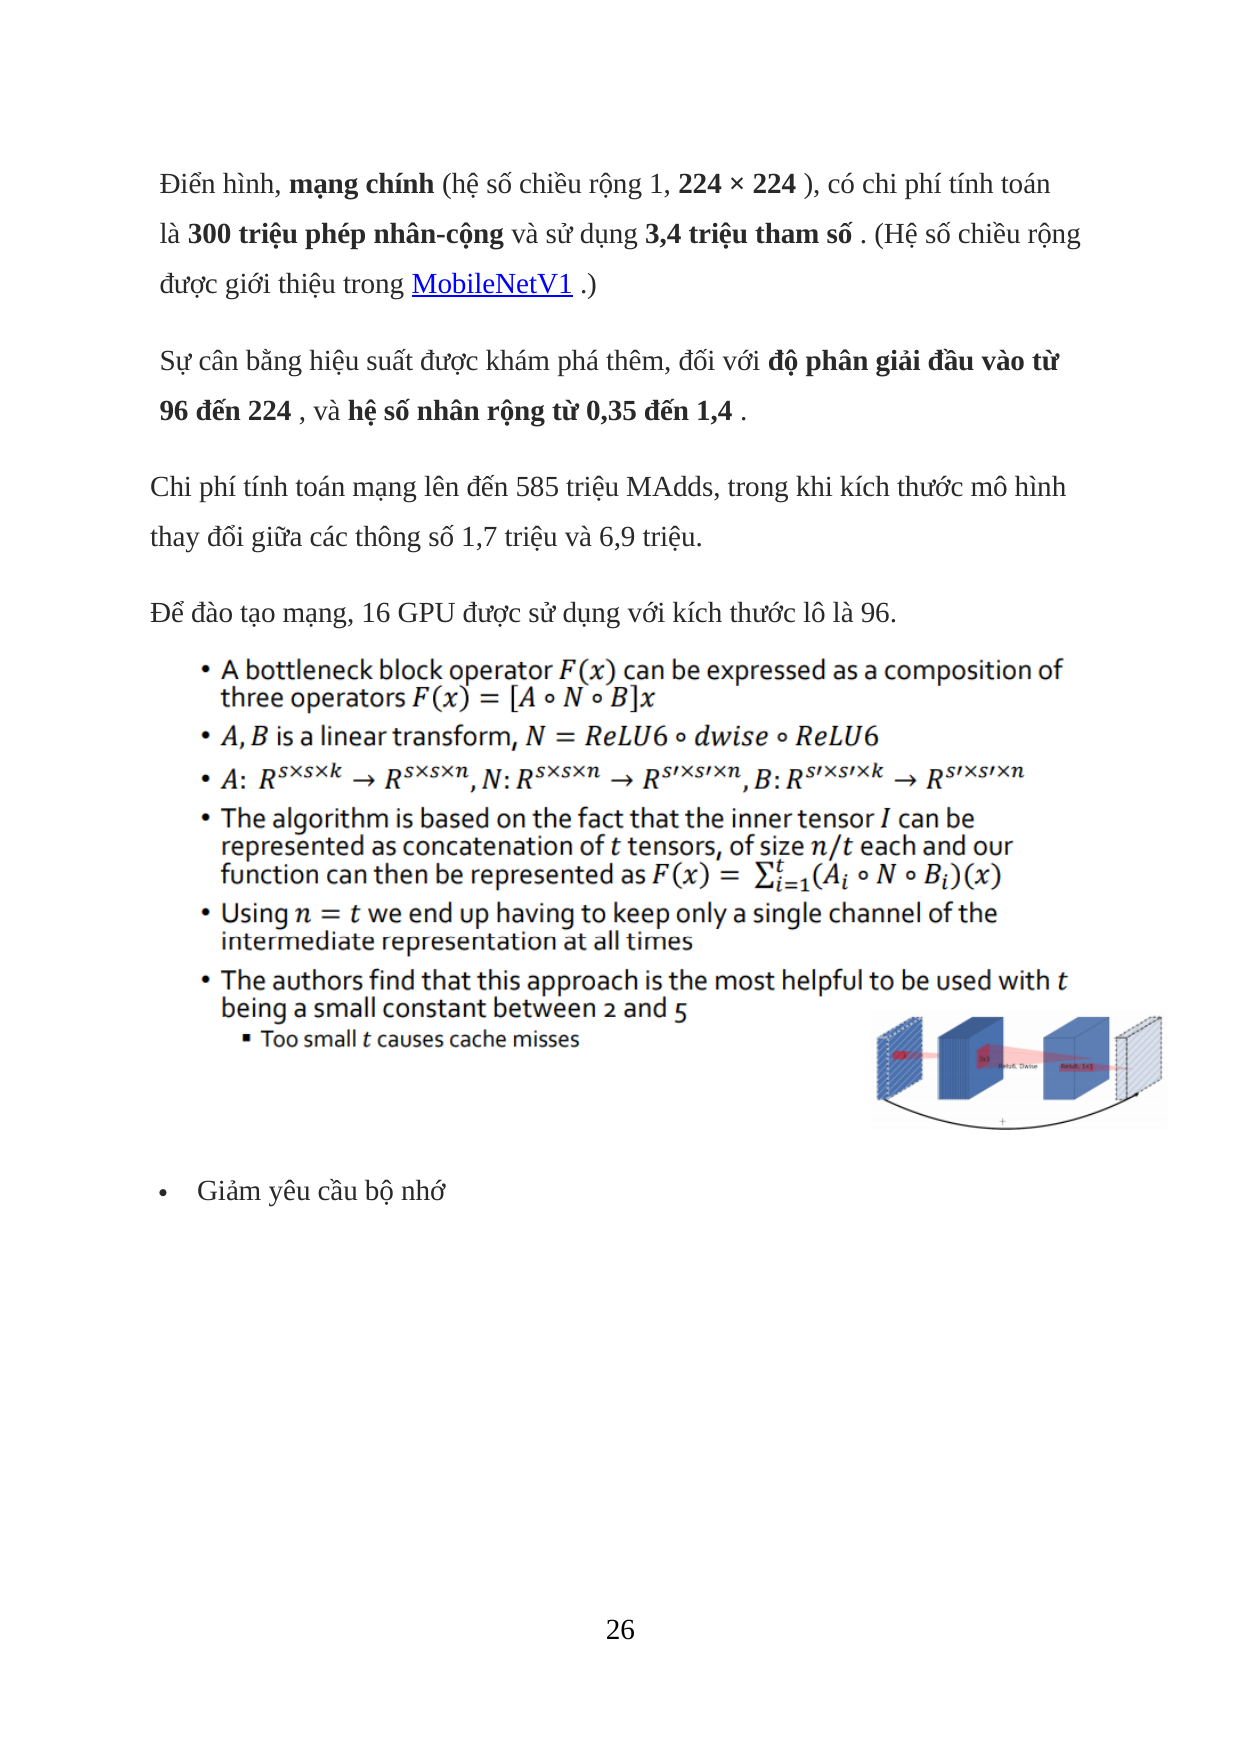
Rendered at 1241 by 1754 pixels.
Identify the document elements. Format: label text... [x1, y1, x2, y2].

picture [196, 655, 1172, 1130]
text Sự cân bằng hiệu suất được khám phá thêm, đối với độ phân giải đầu vào từ 96 đến 224 , và hệ số nhân rộng từ 0,35 đến 1,4 . [159, 326, 1090, 426]
list Giảm yêu cầu bộ nhớ [159, 1156, 1090, 1206]
text Để đào tạo mạng, 16 GPU được sử dụng với kích thước lô là 96. [150, 579, 1090, 629]
text Điển hình, mạng chính (hệ số chiều rộng 1, 224 × 224 ), có chi phí tính toán là 300 triệu phép nhân-cộng và sử dụng 3,4 triệu tham số . (Hệ số chiều rộng được giới thiệu trong MobileNetV1 .) [159, 150, 1090, 300]
text Chi phí tính toán mạng lên đến 585 triệu MAdds, trong khi kích thước mô hình thay đổi giữa các thông số 1,7 triệu và 6,9 triệu. [150, 452, 1090, 552]
